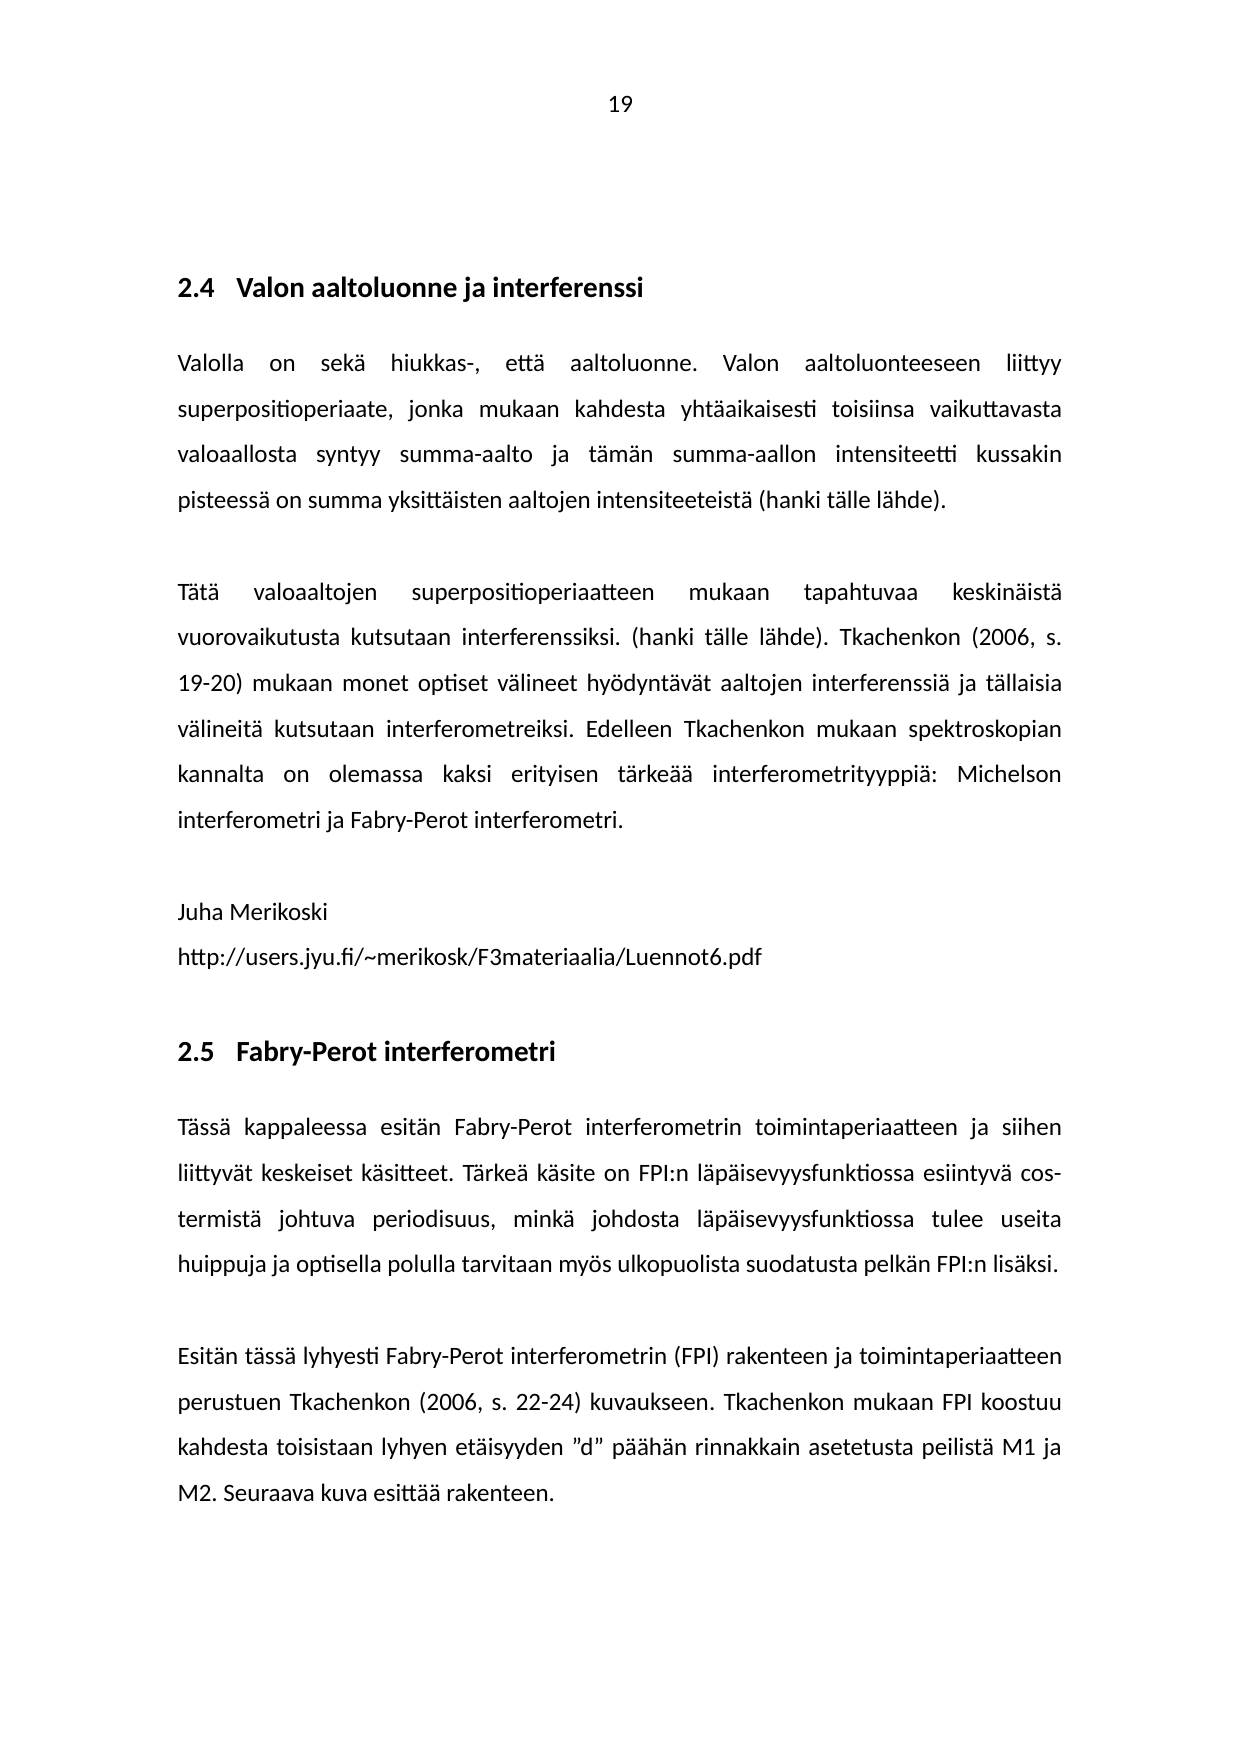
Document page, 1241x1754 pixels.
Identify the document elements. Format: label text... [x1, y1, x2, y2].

subtitle Valon aaltoluonne ja interferenssi [177, 269, 1063, 304]
text Juha Merikoski [177, 896, 1063, 926]
text Valolla on sekä hiukkas-, että aaltoluonne. Valon aaltoluonteeseen liittyy superpositioperiaate, jonka mukaan kahdesta yhtäaikaisesti toisiinsa vaikuttavasta valoaallosta syntyy summa-aalto ja tämän summa-aallon intensiteetti kussakin pisteessä on summa yksittäisten aaltojen intensiteeteistä (hanki tälle lähde). [177, 347, 1063, 515]
subtitle Fabry-Perot interferometri [177, 1033, 1063, 1069]
text Tässä kappaleessa esitän Fabry-Perot interferometrin toimintaperiaatteen ja siihen liittyvät keskeiset käsitteet. Tärkeä käsite on FPI:n läpäisevyysfunktiossa esiintyvä cos-termistä johtuva periodisuus, minkä johdosta läpäisevyysfunktiossa tulee useita huippuja ja optisella polulla tarvitaan myös ulkopuolista suodatusta pelkän FPI:n lisäksi. [177, 1111, 1063, 1279]
text http://users.jyu.fi/~merikosk/F3materiaalia/Luennot6.pdf [177, 942, 1063, 972]
text Tätä valoaaltojen superpositioperiaatteen mukaan tapahtuvaa keskinäistä vuorovaikutusta kutsutaan interferenssiksi. (hanki tälle lähde). Tkachenkon (2006, s. 19-20) mukaan monet optiset välineet hyödyntävät aaltojen interferenssiä ja tällaisia välineitä kutsutaan interferometreiksi. Edelleen Tkachenkon mukaan spektroskopian kannalta on olemassa kaksi erityisen tärkeää interferometrityyppiä: Michelson interferometri ja Fabry-Perot interferometri. [177, 576, 1063, 835]
text Esitän tässä lyhyesti Fabry-Perot interferometrin (FPI) rakenteen ja toimintaperiaatteen perustuen Tkachenkon (2006, s. 22-24) kuvaukseen. Tkachenkon mukaan FPI koostuu kahdesta toisistaan lyhyen etäisyyden ”d” päähän rinnakkain asetetusta peilistä M1 ja M2. Seuraava kuva esittää rakenteen. [177, 1340, 1063, 1508]
